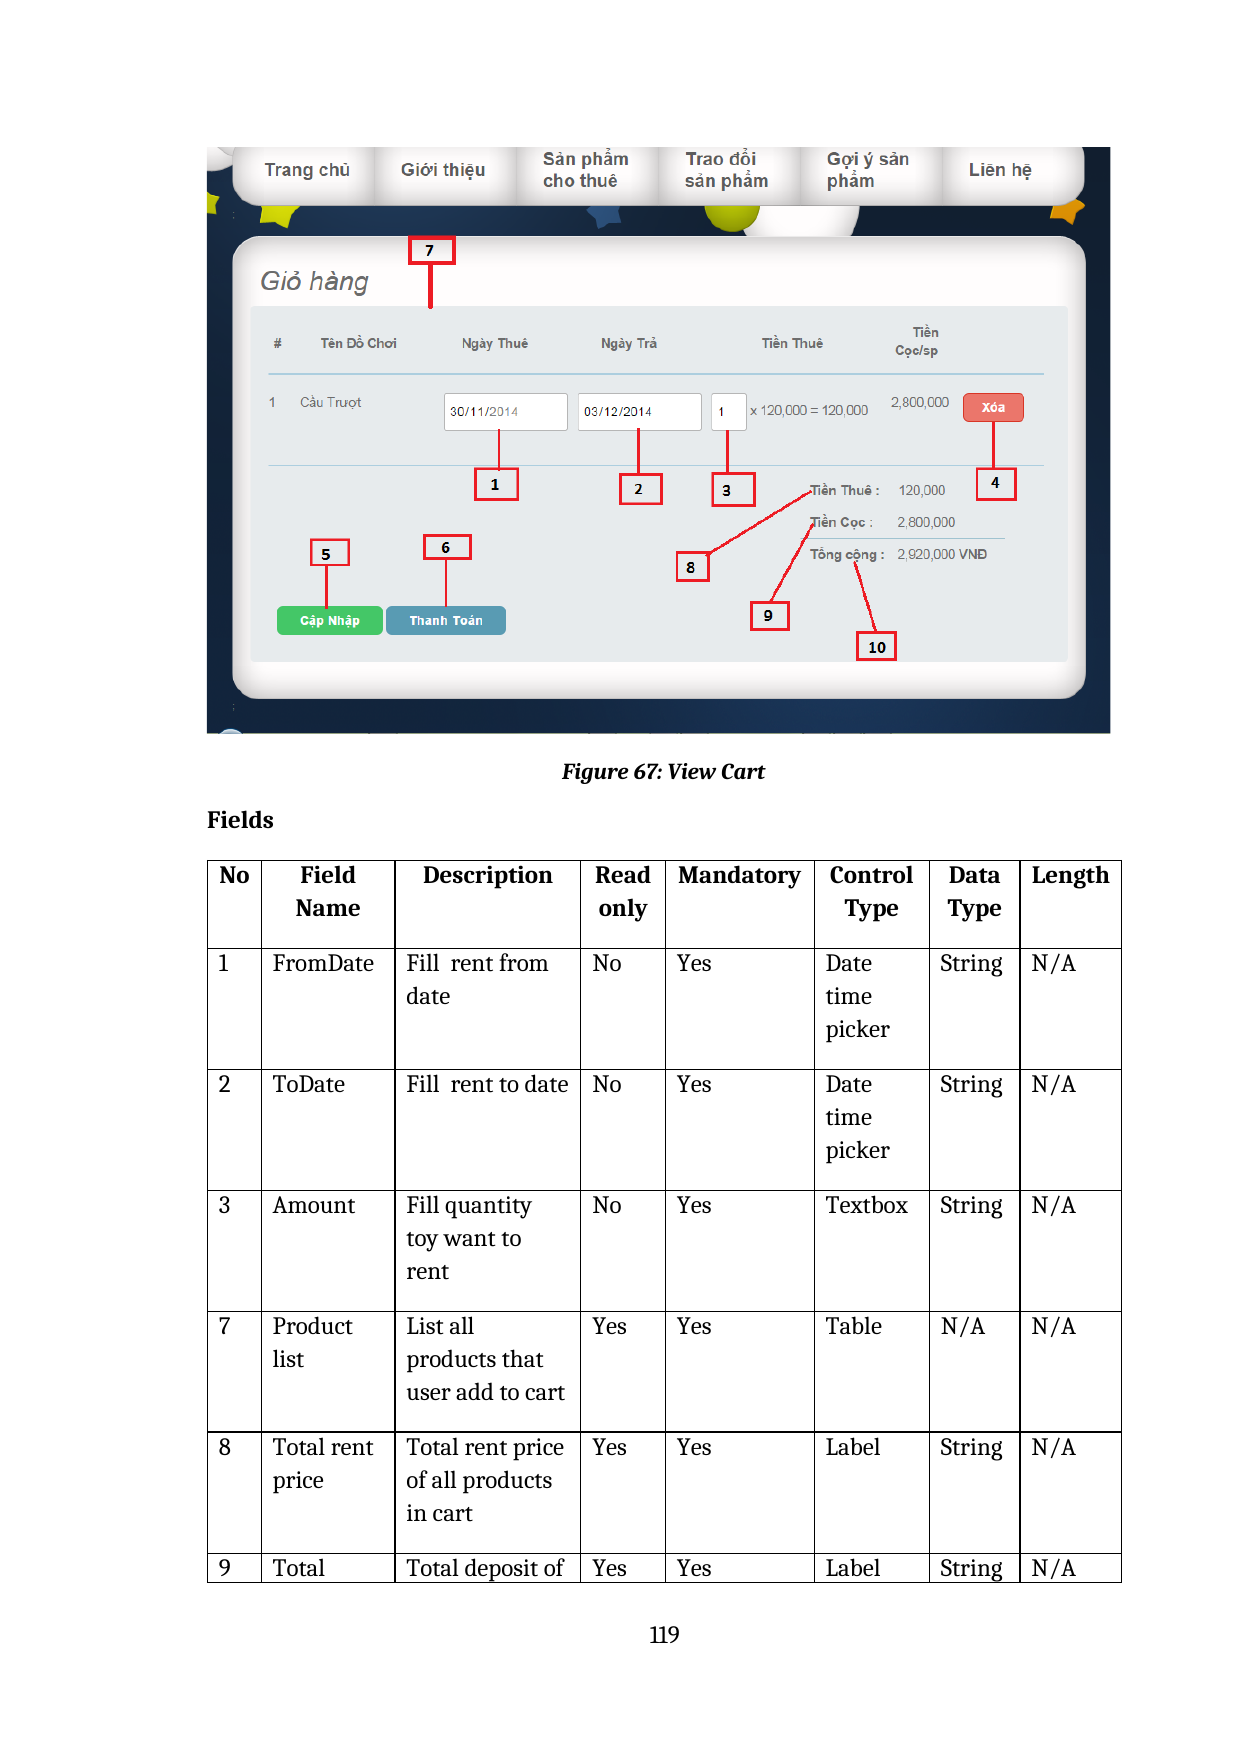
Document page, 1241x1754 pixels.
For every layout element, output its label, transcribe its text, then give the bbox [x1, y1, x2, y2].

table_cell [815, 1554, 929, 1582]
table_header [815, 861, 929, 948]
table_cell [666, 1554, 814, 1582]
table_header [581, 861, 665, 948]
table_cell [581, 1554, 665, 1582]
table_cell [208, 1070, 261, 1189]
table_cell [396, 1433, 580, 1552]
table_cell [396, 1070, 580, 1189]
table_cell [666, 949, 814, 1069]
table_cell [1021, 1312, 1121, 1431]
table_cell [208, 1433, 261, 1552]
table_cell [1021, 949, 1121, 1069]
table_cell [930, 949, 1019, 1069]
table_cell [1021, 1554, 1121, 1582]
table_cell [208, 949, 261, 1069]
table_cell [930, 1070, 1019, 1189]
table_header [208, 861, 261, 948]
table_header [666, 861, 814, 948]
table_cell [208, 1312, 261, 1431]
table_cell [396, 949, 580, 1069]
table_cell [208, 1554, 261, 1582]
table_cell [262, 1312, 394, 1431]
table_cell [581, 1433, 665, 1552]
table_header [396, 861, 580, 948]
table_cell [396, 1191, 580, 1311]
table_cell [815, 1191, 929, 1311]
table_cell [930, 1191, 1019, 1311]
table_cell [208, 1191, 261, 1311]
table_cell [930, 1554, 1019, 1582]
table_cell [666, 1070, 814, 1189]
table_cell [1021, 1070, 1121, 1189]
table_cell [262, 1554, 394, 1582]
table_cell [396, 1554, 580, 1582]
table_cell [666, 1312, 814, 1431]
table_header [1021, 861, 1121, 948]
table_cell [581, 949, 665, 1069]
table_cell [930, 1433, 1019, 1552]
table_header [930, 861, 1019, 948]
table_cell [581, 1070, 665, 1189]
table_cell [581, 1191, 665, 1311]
picture [206, 147, 1111, 734]
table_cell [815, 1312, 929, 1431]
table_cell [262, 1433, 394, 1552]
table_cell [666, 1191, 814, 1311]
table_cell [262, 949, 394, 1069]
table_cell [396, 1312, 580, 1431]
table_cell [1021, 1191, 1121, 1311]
text Fields [207, 806, 1122, 835]
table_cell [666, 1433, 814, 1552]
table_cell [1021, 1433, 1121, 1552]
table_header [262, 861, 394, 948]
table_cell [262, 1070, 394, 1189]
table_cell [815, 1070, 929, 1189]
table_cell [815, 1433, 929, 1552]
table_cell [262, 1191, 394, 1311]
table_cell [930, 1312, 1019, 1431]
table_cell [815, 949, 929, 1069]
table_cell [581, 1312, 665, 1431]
